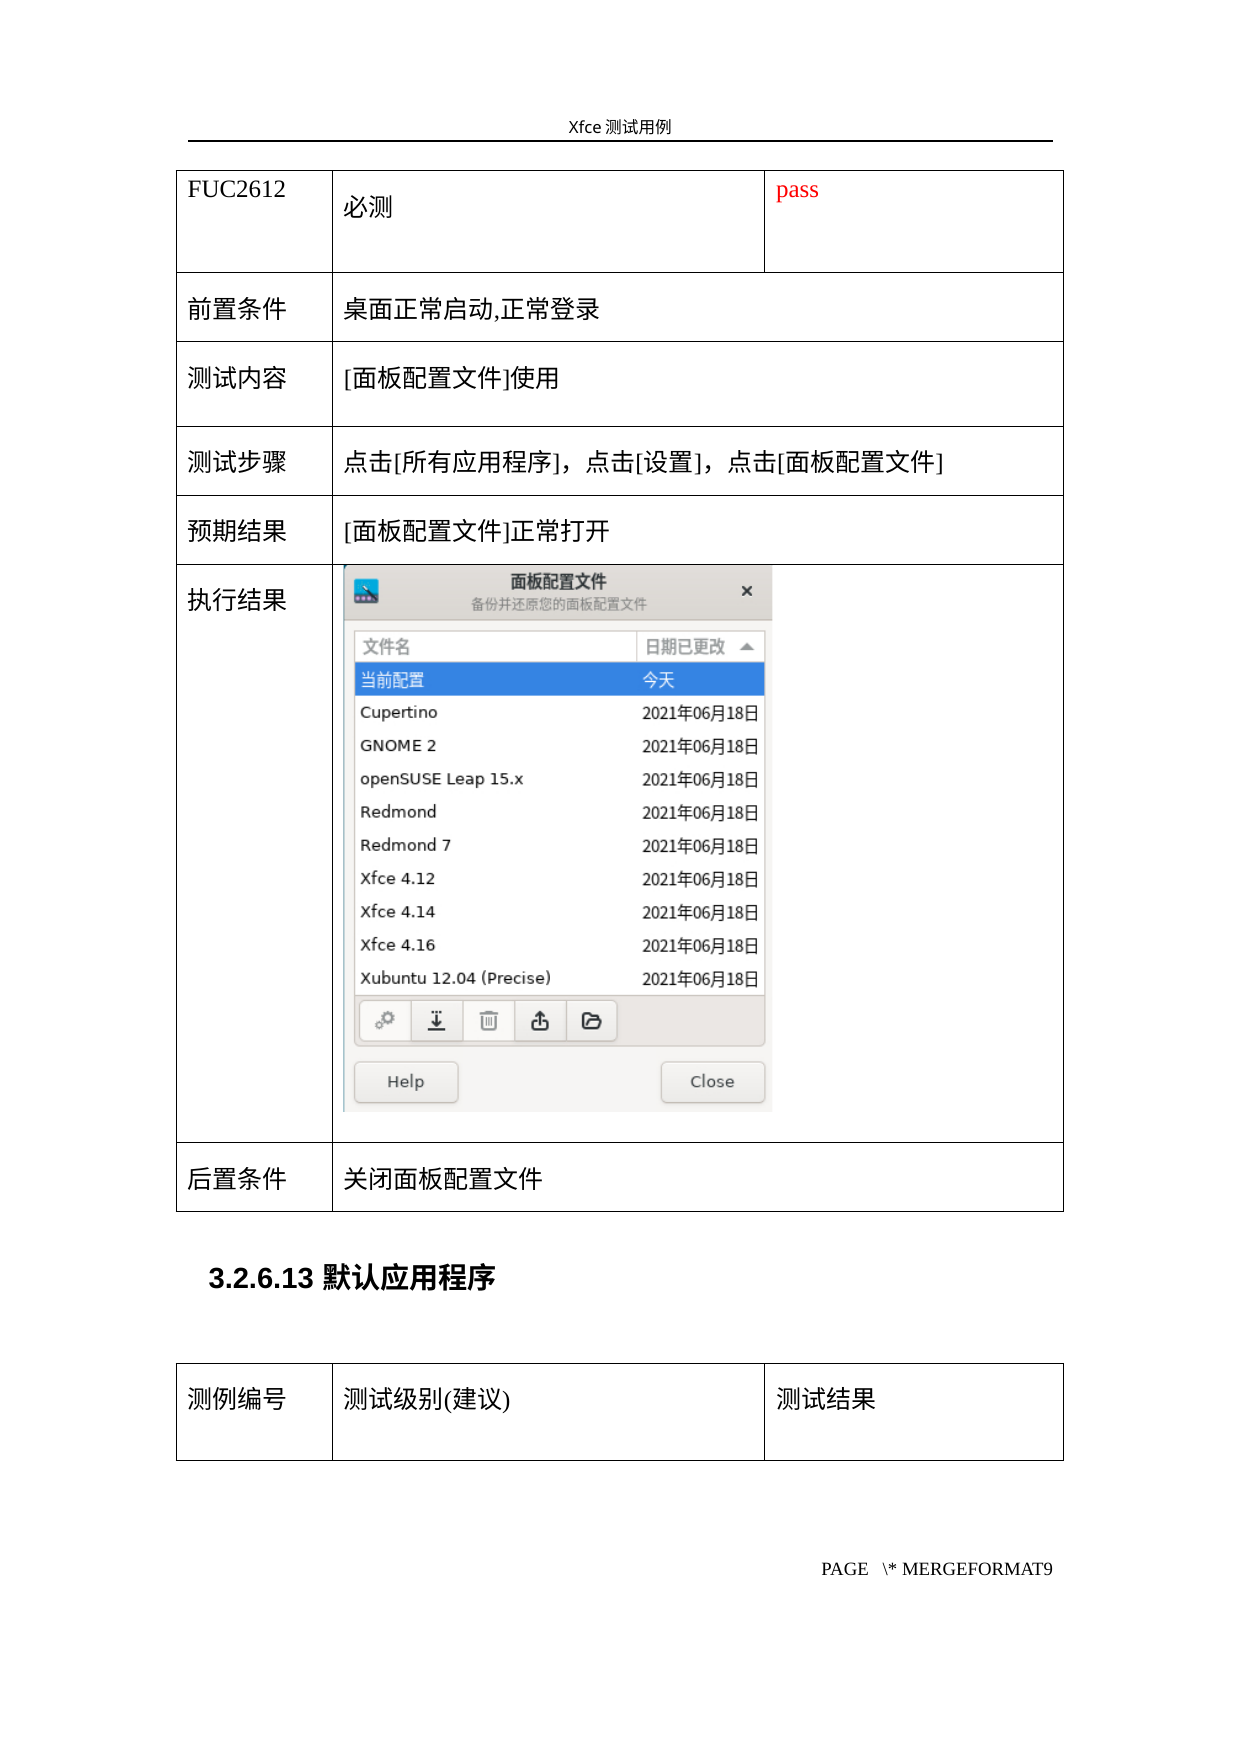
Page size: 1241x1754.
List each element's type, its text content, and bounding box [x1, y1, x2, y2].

table_cell 必测 [333, 171, 764, 272]
table_cell 测试步骤 [177, 427, 332, 495]
table_cell 测试内容 [177, 342, 332, 426]
table_cell pass [765, 171, 1063, 272]
table_header 测例编号 [177, 1364, 332, 1460]
table_cell [面板配置文件]使用 [333, 342, 1063, 426]
table_cell FUC2612 [177, 171, 332, 272]
table_cell [333, 565, 1063, 1142]
table_cell 桌面正常启动,正常登录 [333, 273, 1063, 341]
table_header 测试级别(建议) [333, 1364, 764, 1460]
table_cell 关闭面板配置文件 [333, 1143, 1063, 1211]
table_cell 执行结果 [177, 565, 332, 1142]
subtitle 3.2.6.13 默认应用程序 [187, 1241, 1053, 1309]
table_cell 预期结果 [177, 496, 332, 564]
table_header 测试结果 [765, 1364, 1063, 1460]
table_cell 后置条件 [177, 1143, 332, 1211]
table_cell 点击[所有应用程序]，点击[设置]，点击[面板配置文件] [333, 427, 1063, 495]
table_cell 前置条件 [177, 273, 332, 341]
table_cell [面板配置文件]正常打开 [333, 496, 1063, 564]
picture [343, 565, 773, 1112]
